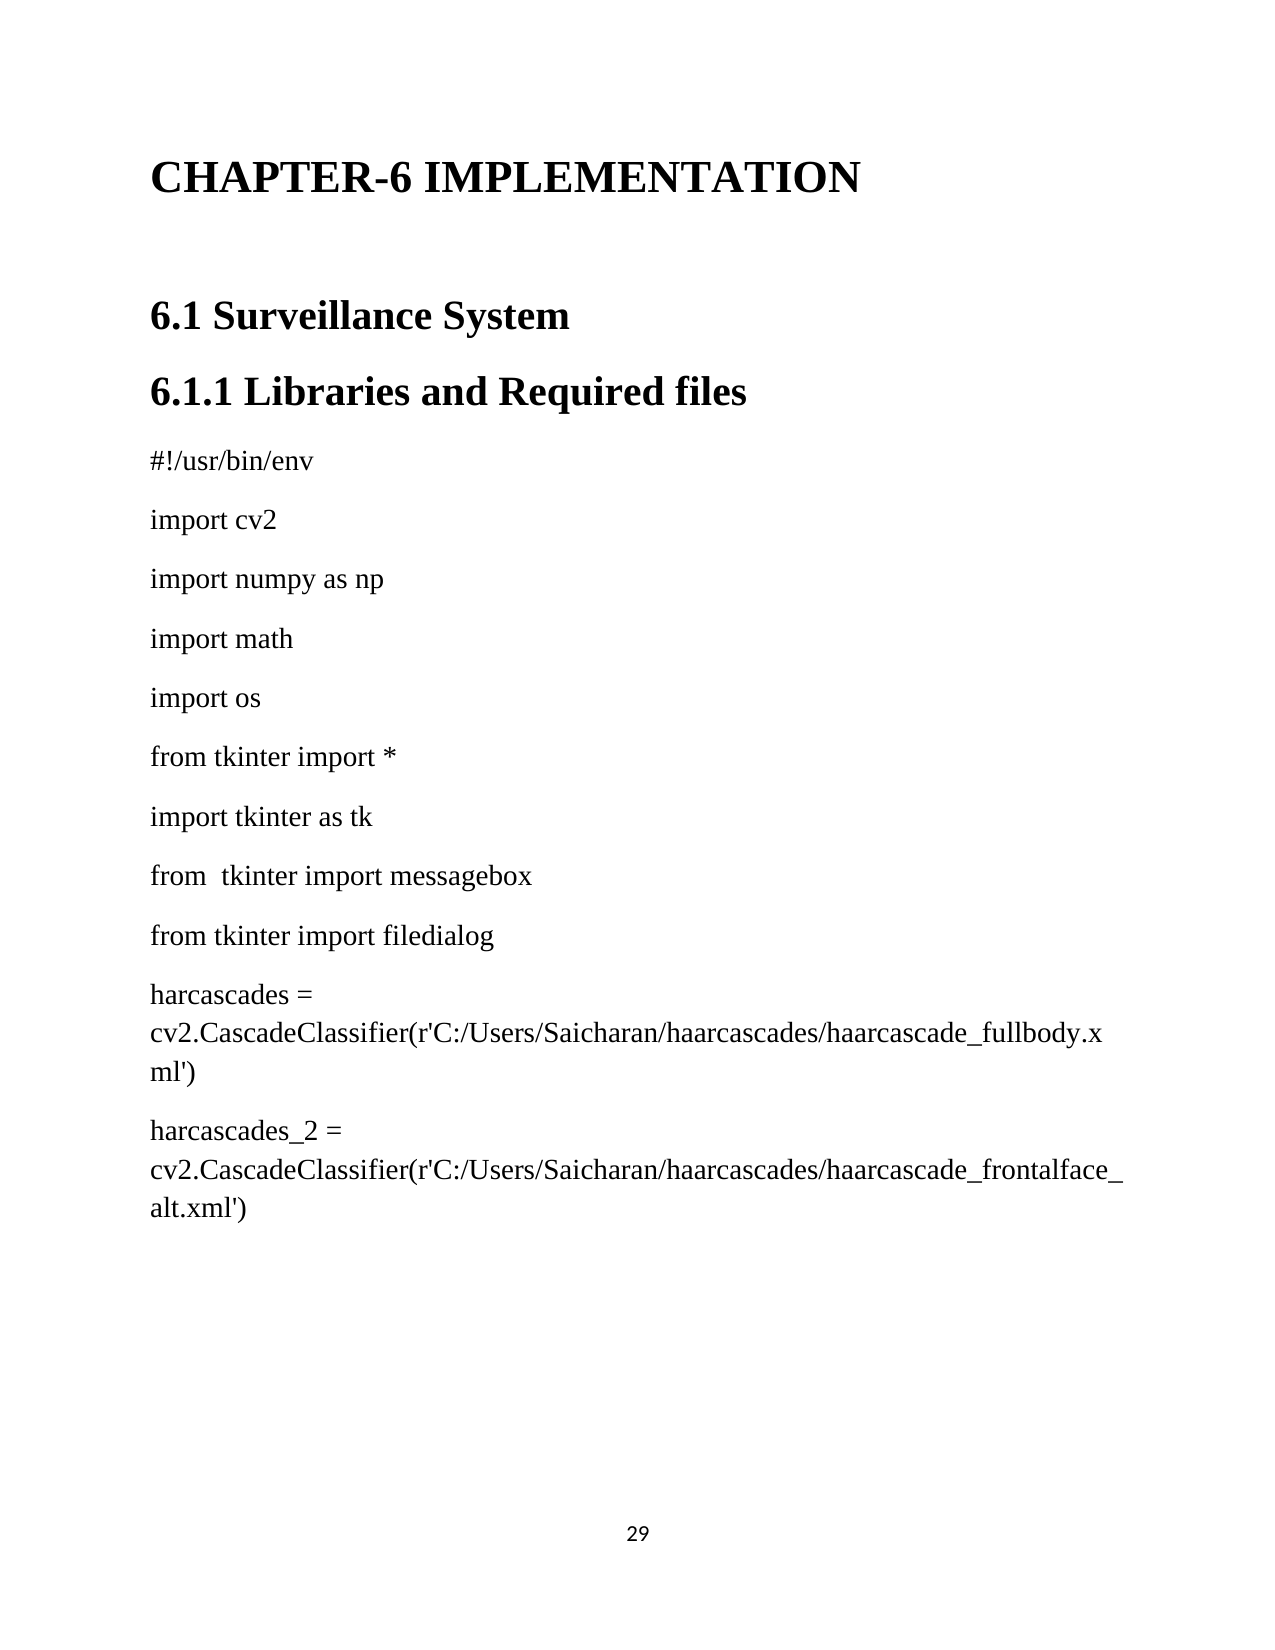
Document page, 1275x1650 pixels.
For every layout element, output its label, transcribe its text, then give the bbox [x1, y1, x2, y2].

text import numpy as np [150, 561, 1125, 595]
text #!/usr/bin/env [150, 443, 1125, 476]
text from tkinter import filedialog [150, 918, 1125, 951]
text from tkinter import messagebox [150, 858, 1125, 892]
text 6.1.1 Libraries and Required files [150, 367, 1125, 414]
text import tkinter as tk [150, 799, 1125, 832]
text import cv2 [150, 502, 1125, 536]
text harcascades = cv2.CascadeClassifier(r'C:/Users/Saicharan/haarcascades/haarcascade_fullbody.xml') [150, 977, 1125, 1088]
text harcascades_2 = cv2.CascadeClassifier(r'C:/Users/Saicharan/haarcascades/haarcascade_frontalface_alt.xml') [150, 1113, 1125, 1224]
text CHAPTER-6 IMPLEMENTATION [150, 150, 1125, 203]
text import os [150, 680, 1125, 714]
text import math [150, 621, 1125, 654]
text 6.1 Surveillance System [150, 291, 1125, 339]
text from tkinter import * [150, 739, 1125, 773]
